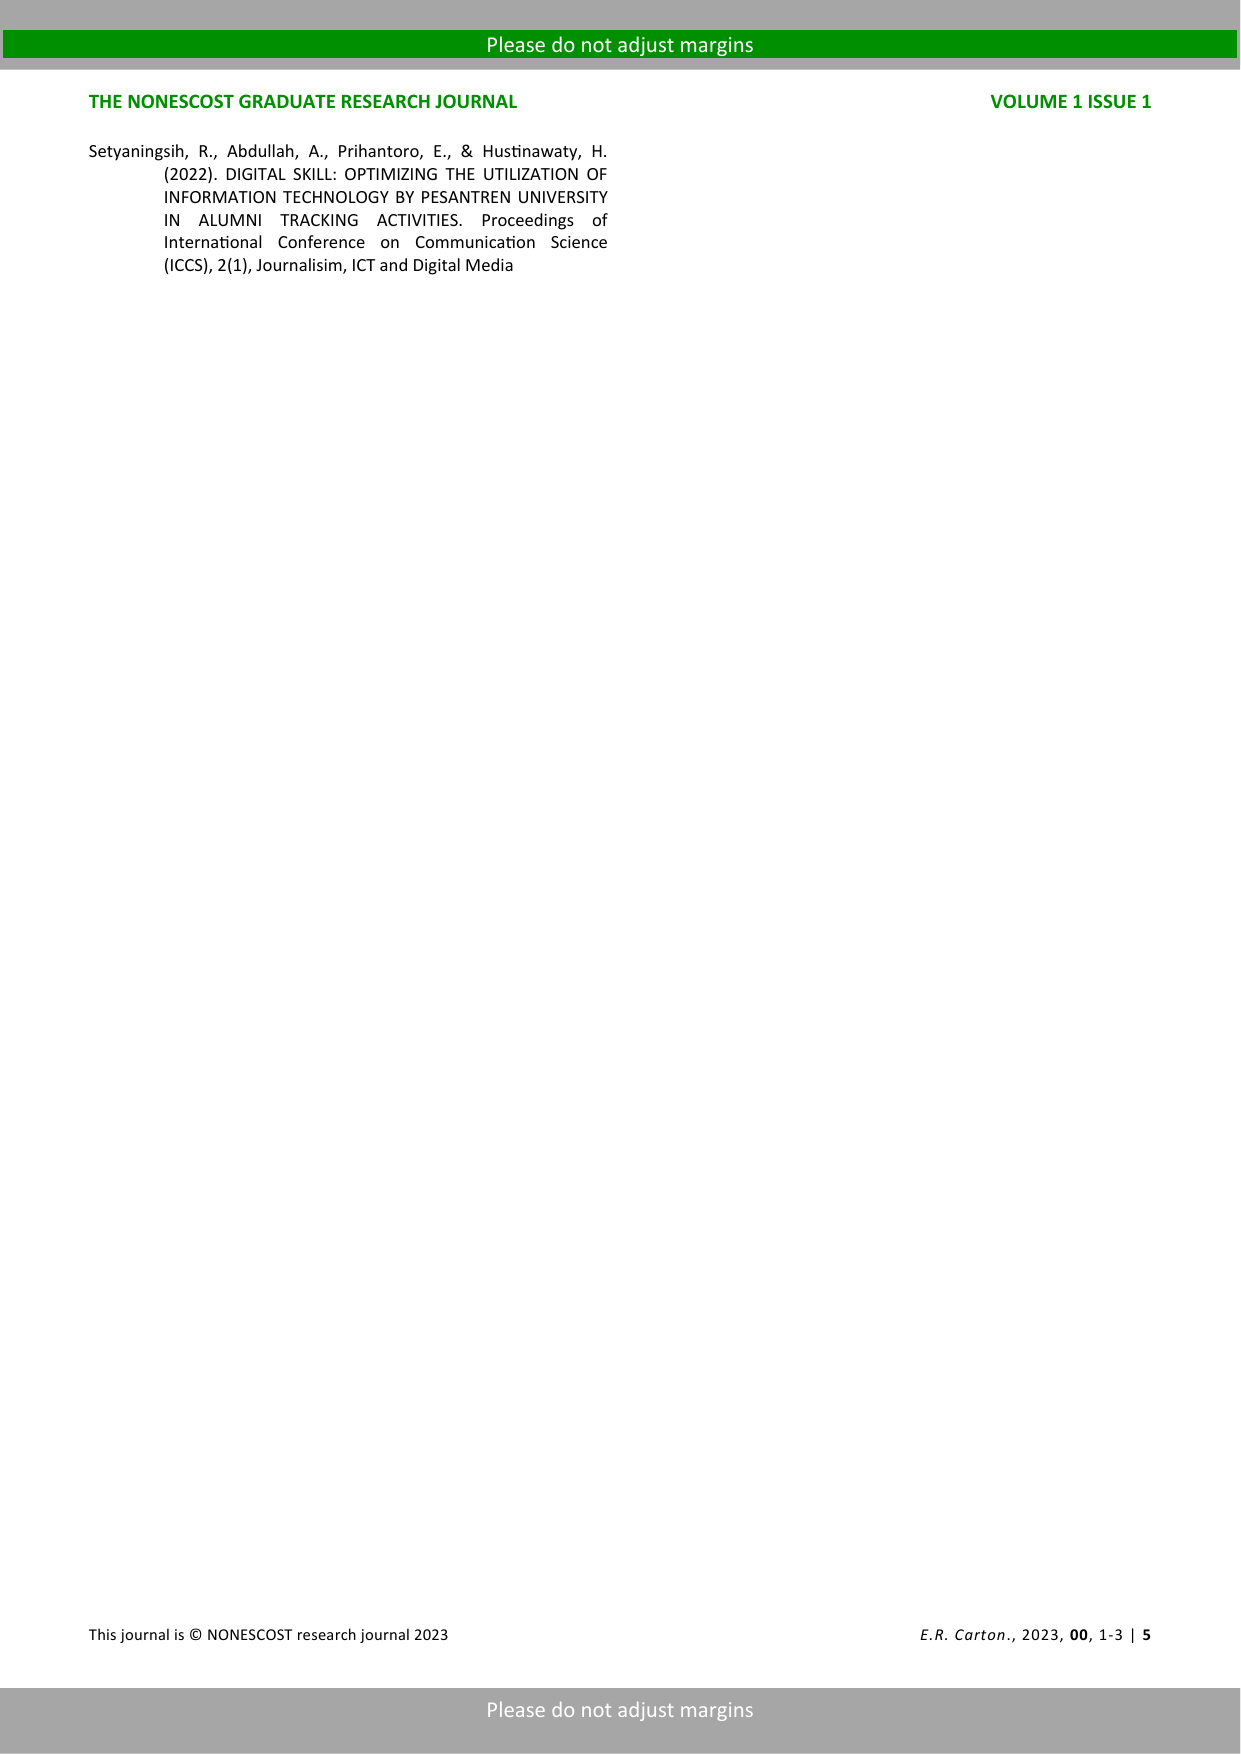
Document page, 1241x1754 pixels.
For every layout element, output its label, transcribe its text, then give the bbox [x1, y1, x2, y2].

text Setyaningsih, R., Abdullah, A., Prihantoro, E., & Hustinawaty, H. (2022). DIGITAL SKILL: OPTIMIZING THE UTILIZATION OF INFORMATION TECHNOLOGY BY PESANTREN UNIVERSITY IN ALUMNI TRACKING ACTIVITIES. Proceedings of International Conference on Communication Science (ICCS), 2(1), Journalisim, ICT and Digital Media [89, 139, 608, 277]
